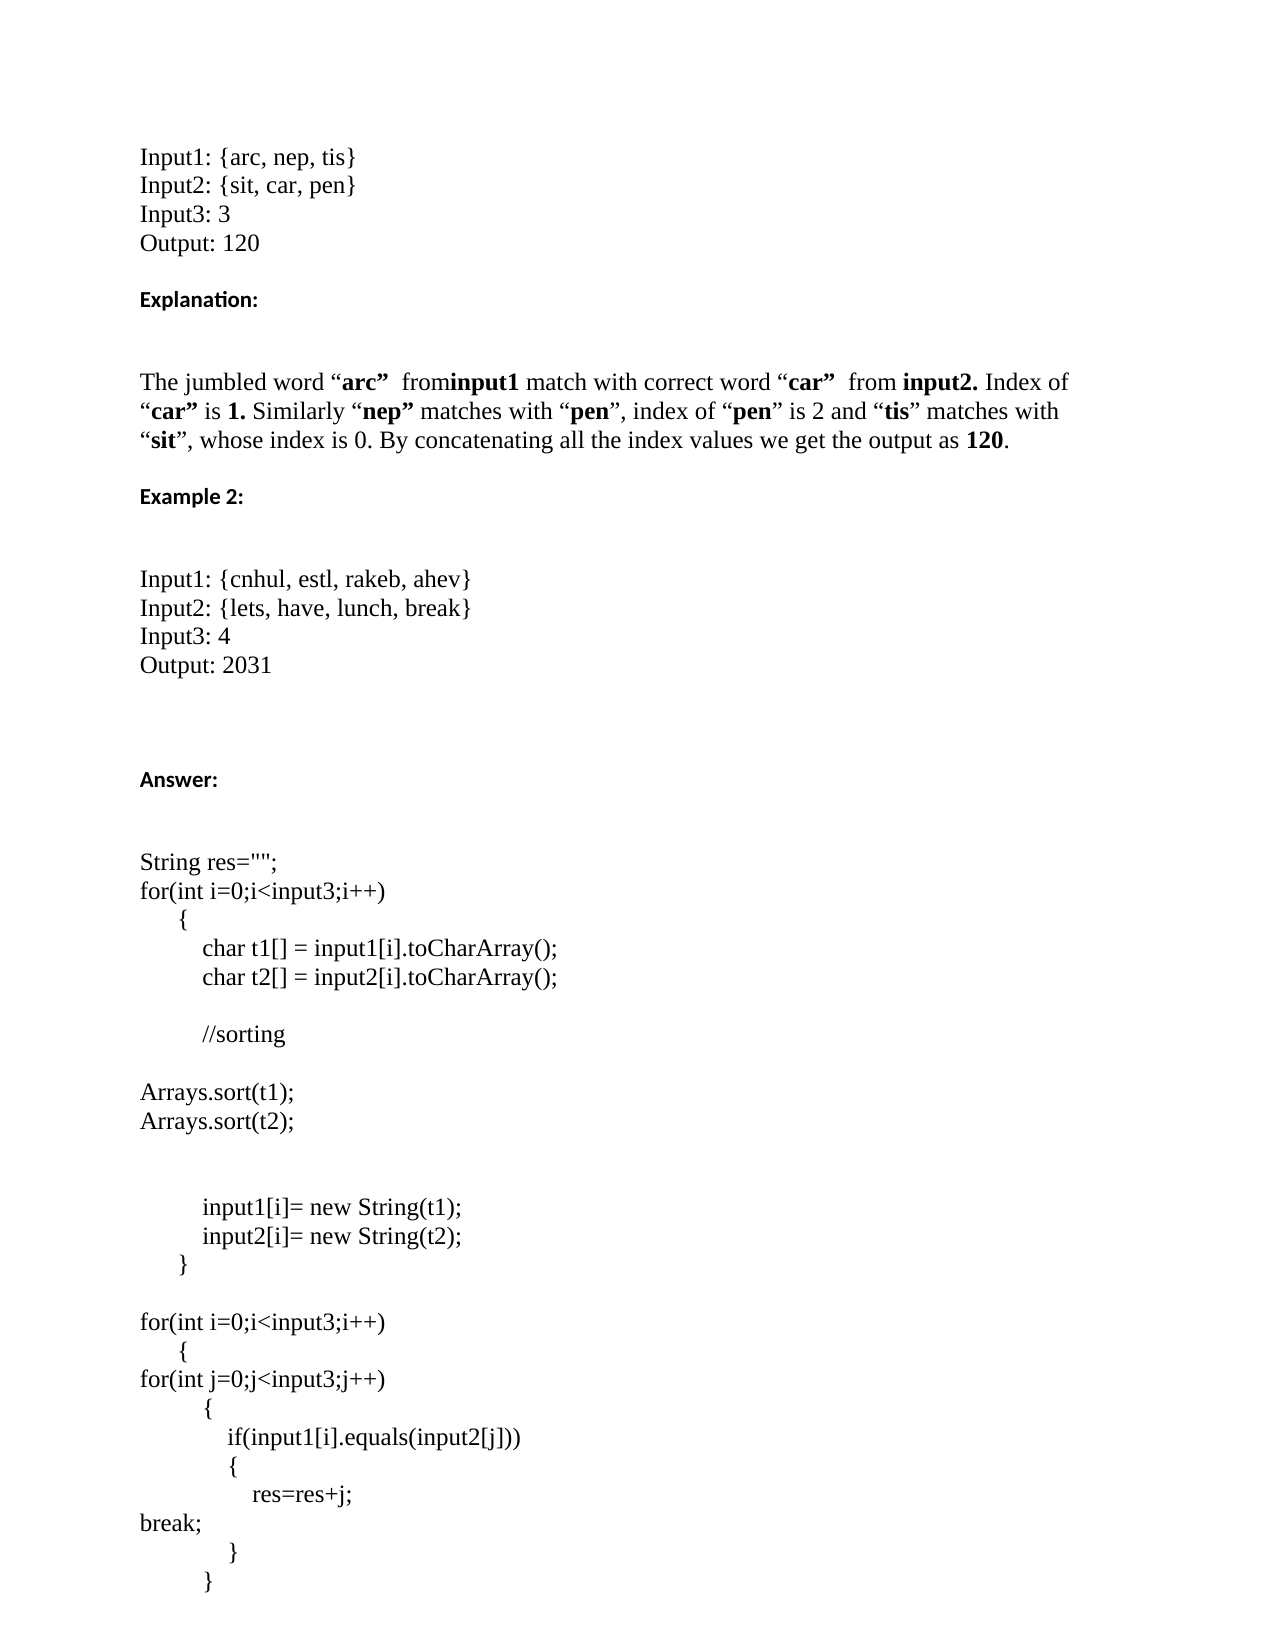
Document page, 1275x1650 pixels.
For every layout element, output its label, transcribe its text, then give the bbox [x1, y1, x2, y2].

text Example 2: [139, 482, 1096, 510]
text for(int i=0;i<input3;i++) [139, 1307, 1096, 1336]
text The jumbled word “arc” frominput1 match with correct word “car” from input2. Index of “car” is 1. Similarly “nep” matches with “pen”, index of “pen” is 2 and “tis” matches with “sit”, whose index is 0. By concatenating all the index values we get the output as 120. [139, 367, 1096, 453]
text { [139, 1336, 1096, 1364]
text break; [139, 1508, 1096, 1537]
text Output: 120 [139, 228, 1096, 257]
text Input1: {cnhul, estl, rakeb, ahev} [139, 564, 1096, 593]
text Answer: [139, 765, 1096, 793]
text Input3: 4 [139, 621, 1096, 650]
text String res=""; [139, 847, 1096, 876]
text char t2[] = input2[i].toCharArray(); [139, 962, 1096, 991]
text Output: 2031 [139, 650, 1096, 679]
text Input3: 3 [139, 199, 1096, 228]
text for(int j=0;j<input3;j++) [139, 1364, 1096, 1393]
text input2[i]= new String(t2); [139, 1221, 1096, 1249]
text { [139, 904, 1096, 933]
text Explanation: [139, 285, 1096, 313]
text Input1: {arc, nep, tis} [139, 142, 1096, 170]
text Input2: {sit, car, pen} [139, 170, 1096, 199]
text Input2: {lets, have, lunch, break} [139, 593, 1096, 621]
text //sorting [139, 1019, 1096, 1048]
text if(input1[i].equals(input2[j])) [139, 1422, 1096, 1451]
text res=res+j; [139, 1479, 1096, 1508]
text } [139, 1566, 1096, 1594]
text } [139, 1249, 1096, 1278]
text { [139, 1393, 1096, 1422]
text for(int i=0;i<input3;i++) [139, 876, 1096, 904]
text { [139, 1451, 1096, 1479]
text input1[i]= new String(t1); [139, 1192, 1096, 1221]
text } [139, 1537, 1096, 1566]
text Arrays.sort(t1); [139, 1077, 1096, 1106]
text Arrays.sort(t2); [139, 1106, 1096, 1134]
text char t1[] = input1[i].toCharArray(); [139, 933, 1096, 962]
